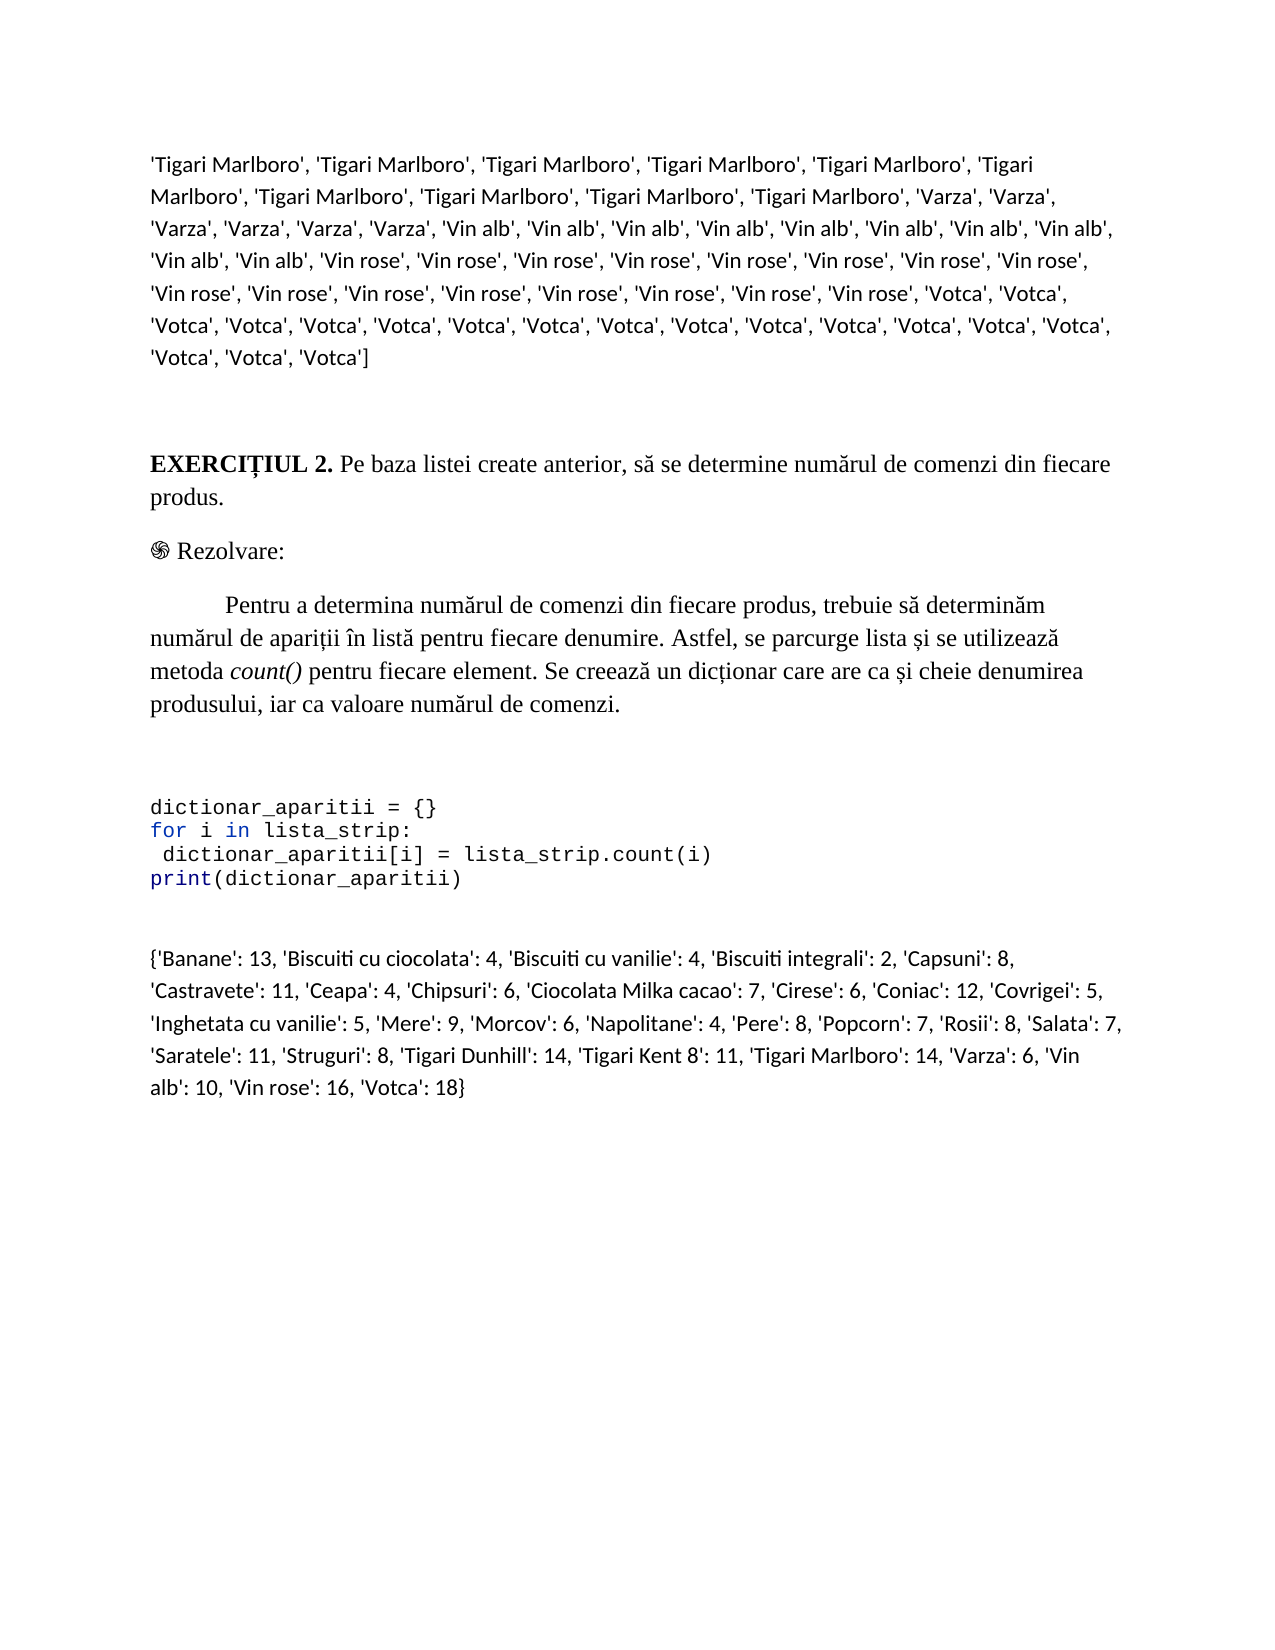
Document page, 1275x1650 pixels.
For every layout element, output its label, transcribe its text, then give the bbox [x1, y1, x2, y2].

text EXERCIȚIUL 2. Pe baza listei create anterior, să se determine numărul de comenzi din fiecare produs. [150, 449, 1125, 511]
text Pentru a determina numărul de comenzi din fiecare produs, trebuie să determinăm numărul de apariții în listă pentru fiecare denumire. Astfel, se parcurge lista și se utilizează metoda count() pentru fiecare element. Se creează un dicționar care are ca și cheie denumirea produsului, iar ca valoare numărul de comenzi. [150, 590, 1125, 718]
text dictionar_aparitii = {} for i in lista_strip: dictionar_aparitii[i] = lista_strip.count(i) print(dictionar_aparitii) [150, 797, 1125, 891]
text {'Banane': 13, 'Biscuiti cu ciocolata': 4, 'Biscuiti cu vanilie': 4, 'Biscuiti integrali': 2, 'Capsuni': 8, 'Castravete': 11, 'Ceapa': 4, 'Chipsuri': 6, 'Ciocolata Milka cacao': 7, 'Cirese': 6, 'Coniac': 12, 'Covrigei': 5, 'Inghetata cu vanilie': 5, 'Mere': 9, 'Morcov': 6, 'Napolitane': 4, 'Pere': 8, 'Popcorn': 7, 'Rosii': 8, 'Salata': 7, 'Saratele': 11, 'Struguri': 8, 'Tigari Dunhill': 14, 'Tigari Kent 8': 11, 'Tigari Marlboro': 14, 'Varza': 6, 'Vin alb': 10, 'Vin rose': 16, 'Votca': 18} [150, 944, 1125, 1101]
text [150, 150, 1125, 371]
text ֍ Rezolvare: [150, 536, 1125, 565]
